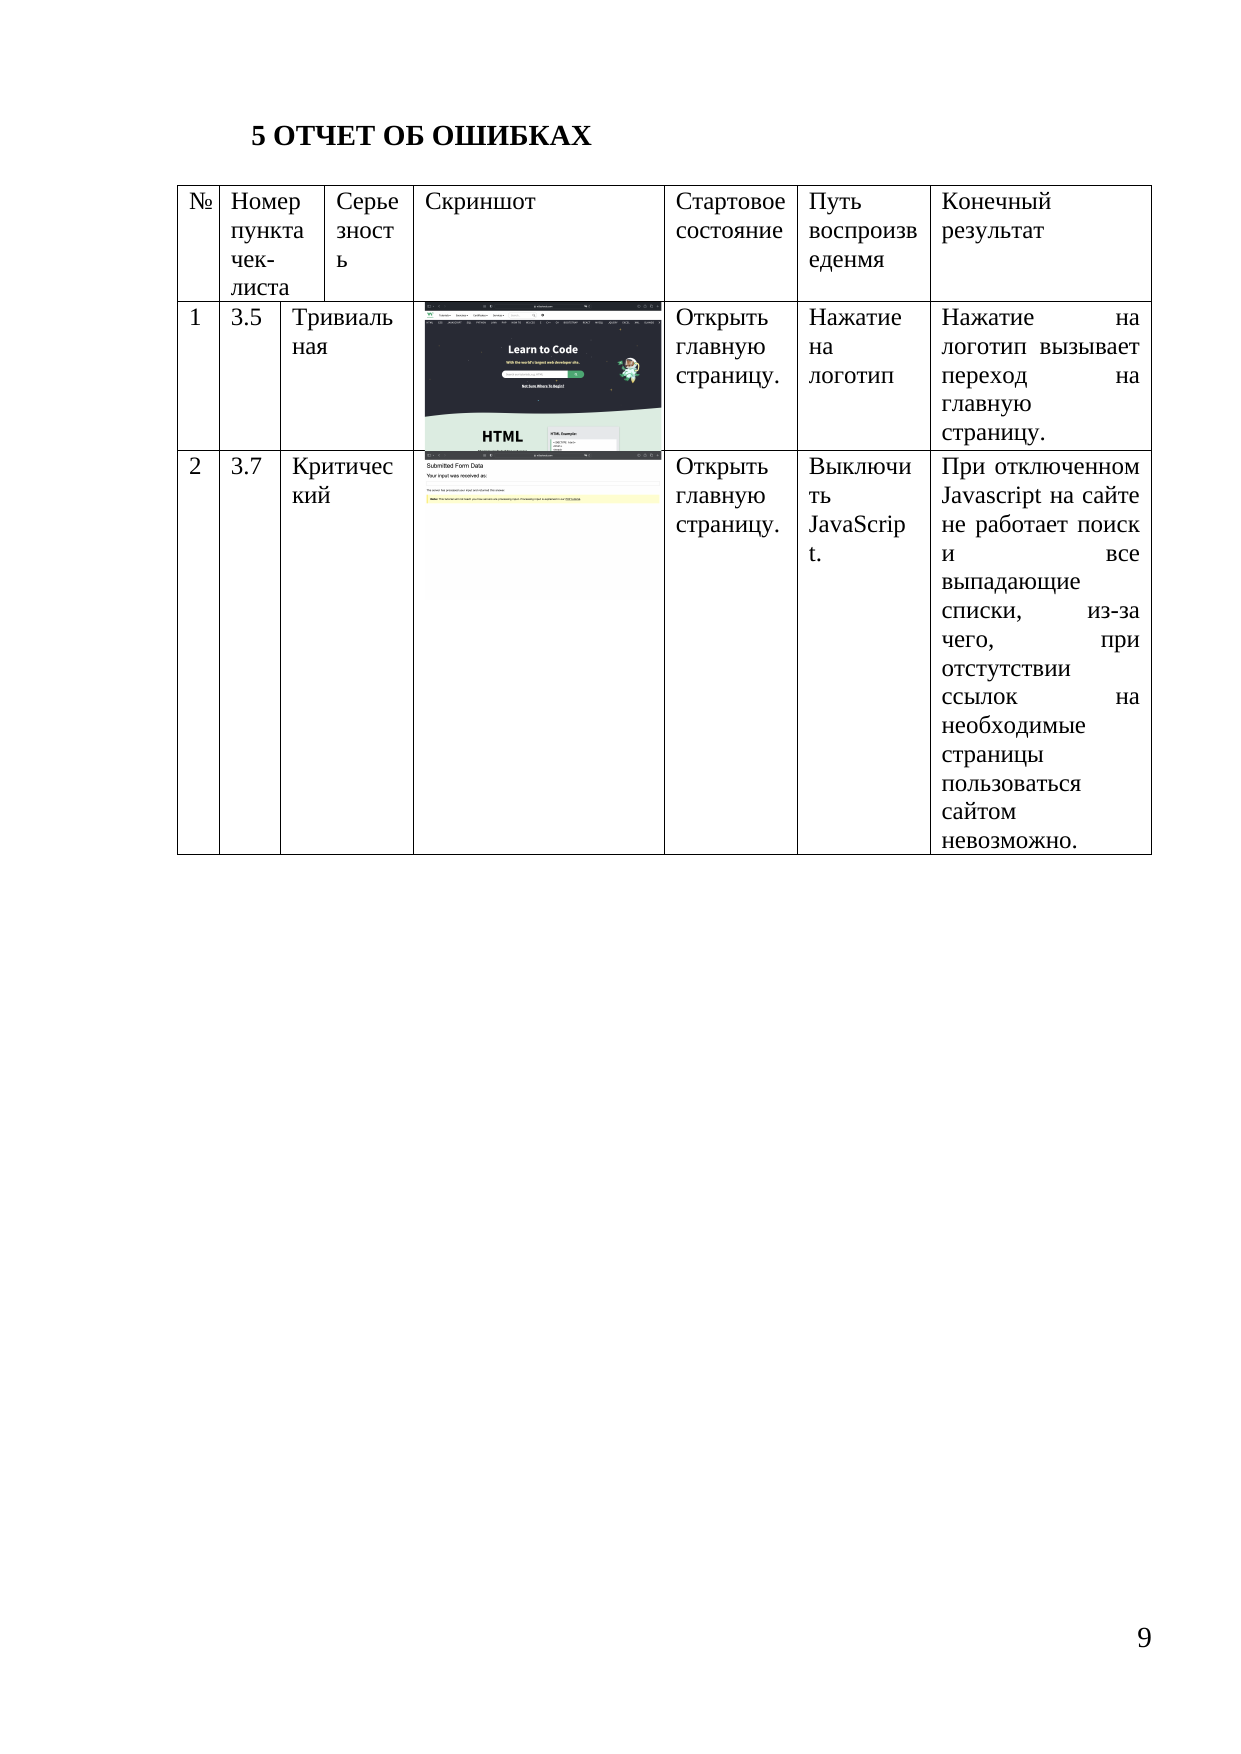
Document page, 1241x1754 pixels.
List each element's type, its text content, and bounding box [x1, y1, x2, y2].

table_header Путь воспроизведенмя [798, 186, 930, 301]
table_cell При отключенном Javascript на сайте не работает поиск и все выпадающие списки, из-за чего, при отстутствии ссылок на необходимые страницы пользоваться сайтом невозможно. [931, 451, 1151, 854]
table_cell 3.5 [220, 302, 280, 450]
table_cell 2 [178, 451, 219, 854]
table_header Конечный результат [931, 186, 1151, 301]
table_header Номер пункта чек-листа [220, 186, 324, 301]
table_cell Критический [281, 451, 413, 854]
table_cell [414, 451, 664, 854]
table_cell 1 [178, 302, 219, 450]
table_cell Открыть главную страницу. [665, 451, 797, 854]
text 5 ОТЧЕТ ОБ ОШИБКАХ [177, 118, 1152, 152]
table_cell Нажатие на логотип вызывает переход на главную страницу. [931, 302, 1151, 450]
table_header № [178, 186, 219, 301]
table_header Стартовое состояние [665, 186, 797, 301]
table_cell Тривиальная [281, 302, 413, 450]
table_cell 3.7 [220, 451, 280, 854]
table_header Серьезность [325, 186, 413, 301]
table_header Скриншот [414, 186, 664, 301]
table_cell Нажатие на логотип [798, 302, 930, 450]
picture [424, 302, 662, 600]
table_cell Открыть главную страницу. [665, 302, 797, 450]
table_cell Выключить JavaScript. [798, 451, 930, 854]
table_cell [414, 302, 424, 450]
